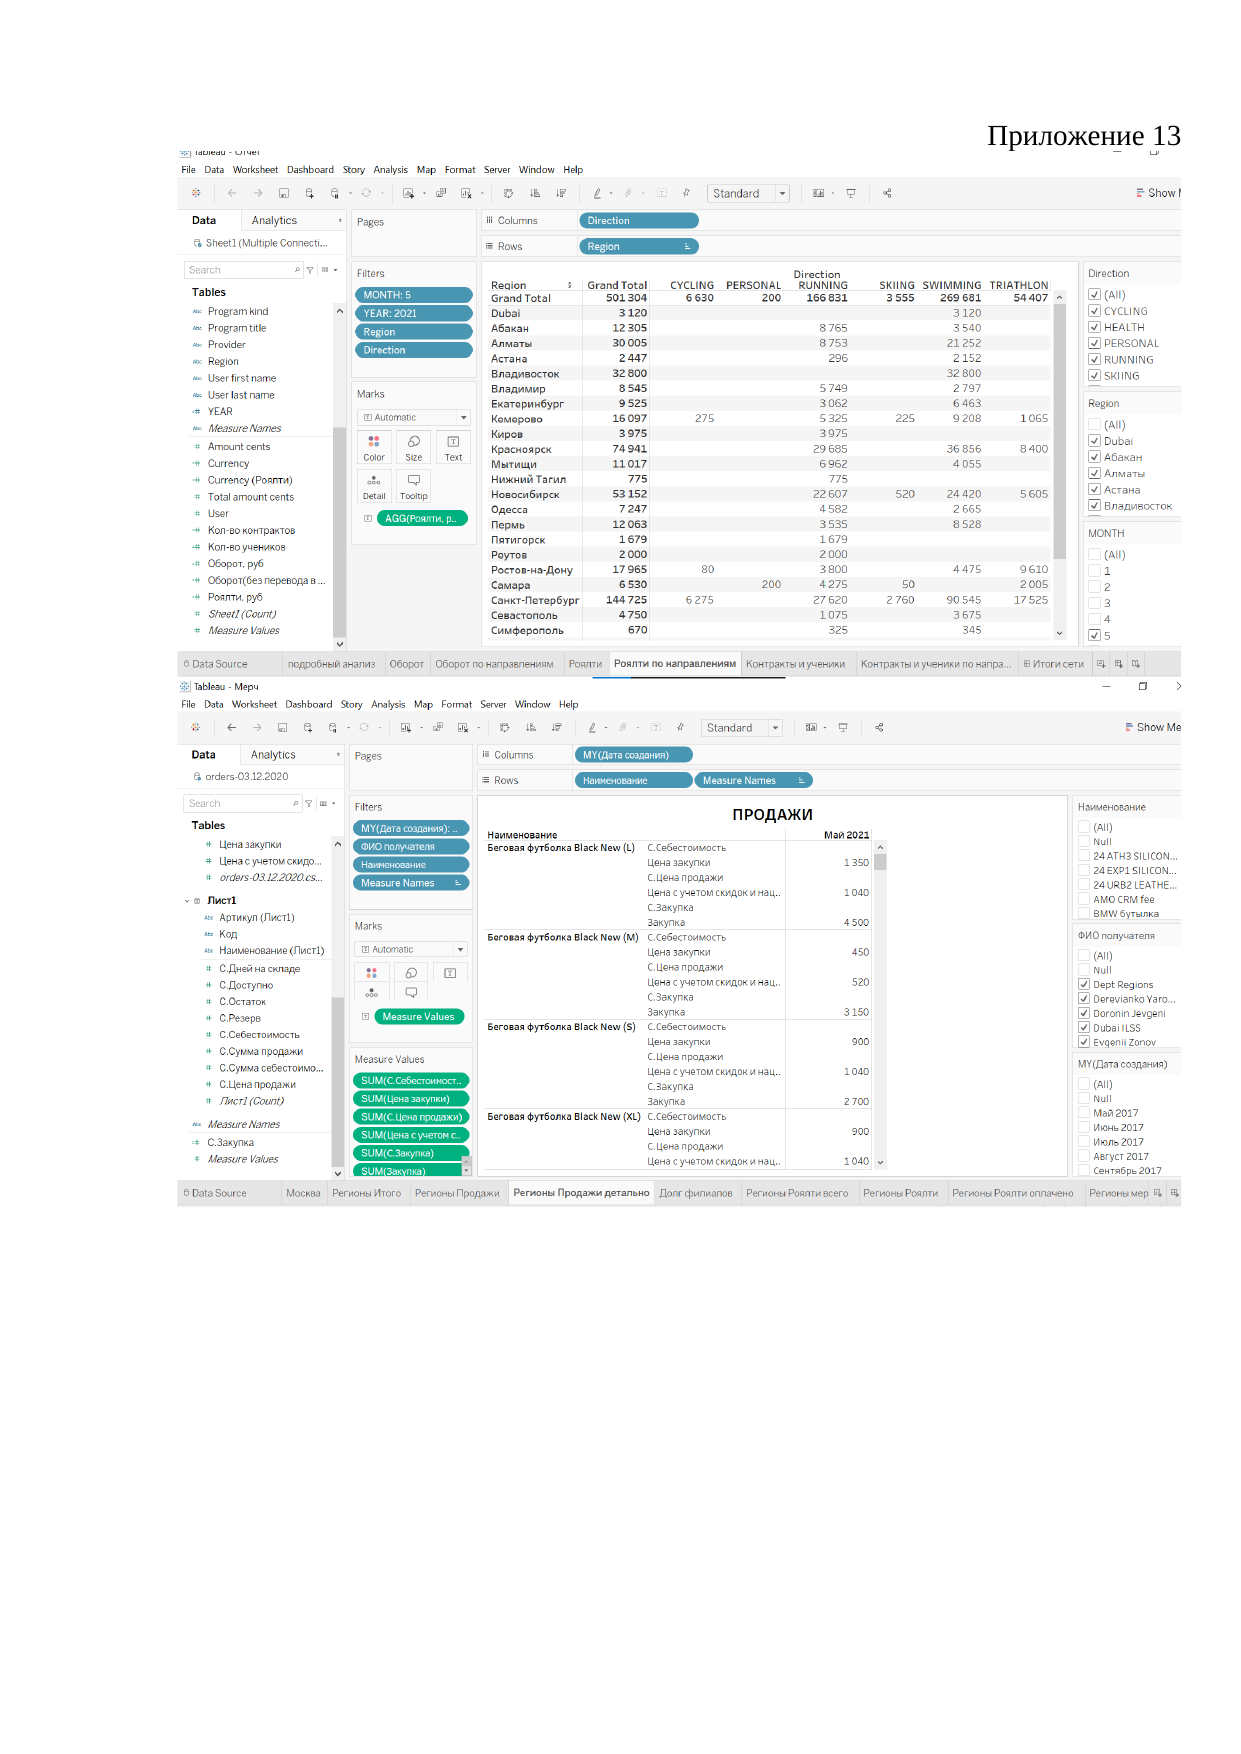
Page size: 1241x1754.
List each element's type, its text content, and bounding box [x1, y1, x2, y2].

text Приложение 13 [177, 118, 1181, 151]
picture [177, 151, 1182, 1207]
